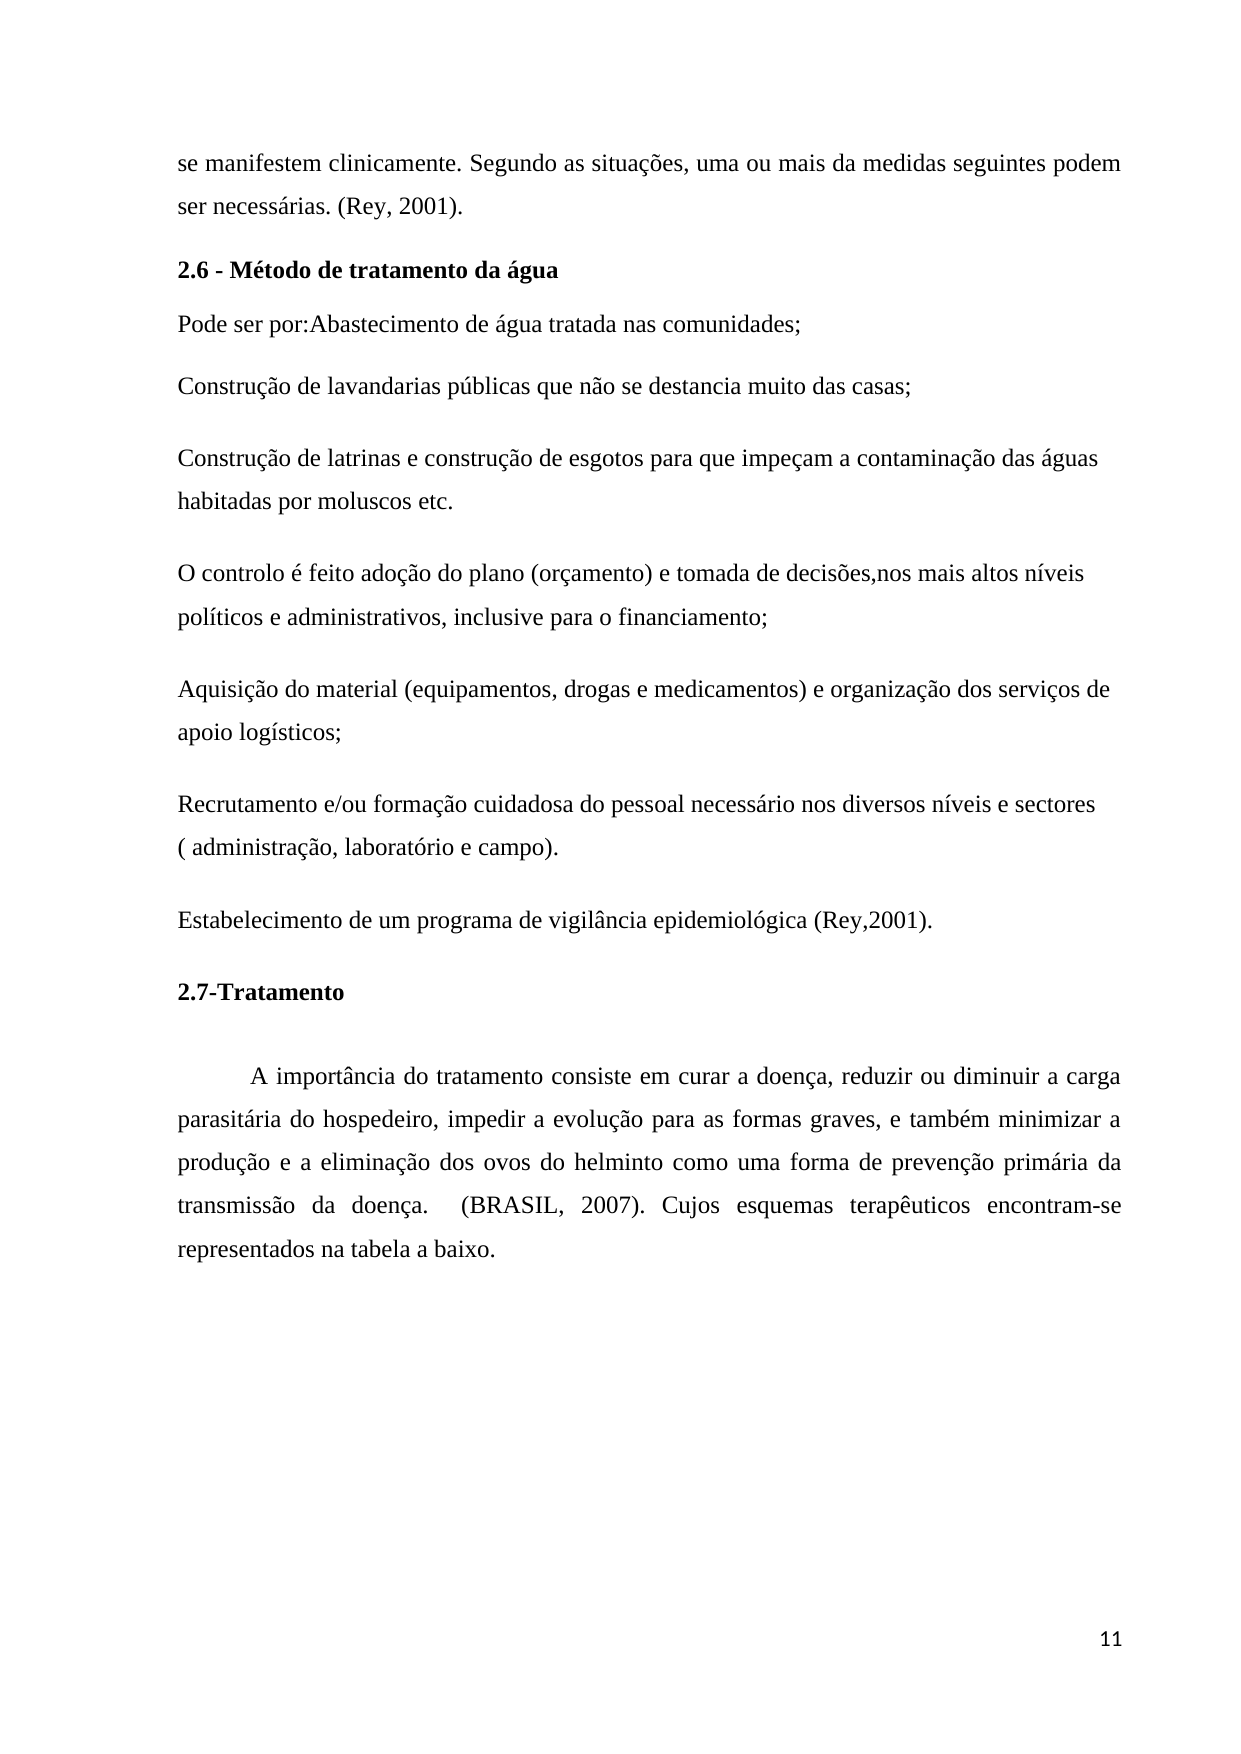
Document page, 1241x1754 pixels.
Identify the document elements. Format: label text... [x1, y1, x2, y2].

text Construção de latrinas e construção de esgotos para que impeçam a contaminação das águas habitadas por moluscos etc. [177, 443, 1122, 515]
text Recrutamento e/ou formação cuidadosa do pessoal necessário nos diversos níveis e sectores ( administração, laboratório e campo). [177, 789, 1122, 861]
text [177, 148, 1122, 219]
text Construção de lavandarias públicas que não se destancia muito das casas; [177, 371, 1122, 399]
text Aquisição do material (equipamentos, drogas e medicamentos) e organização dos serviços de apoio logísticos; [177, 674, 1122, 746]
subtitle 2.7-Tratamento [177, 977, 1122, 1006]
text O controlo é feito adoção do plano (orçamento) e tomada de decisões,nos mais altos níveis políticos e administrativos, inclusive para o financiamento; [177, 558, 1122, 630]
subtitle 2.6 - Método de tratamento da água [177, 255, 1122, 283]
text A importância do tratamento consiste em curar a doença, reduzir ou diminuir a carga parasitária do hospedeiro, impedir a evolução para as formas graves, e também minimizar a produção e a eliminação dos ovos do helminto como uma forma de prevenção primária da transmissão da doença. (BRASIL, 2007). Cujos esquemas terapêuticos encontram-se representados na tabela a baixo. [177, 1061, 1122, 1262]
subtitle Pode ser por:Abastecimento de água tratada nas comunidades; [177, 309, 1122, 337]
text Estabelecimento de um programa de vigilância epidemiológica (Rey,2001). [177, 905, 1122, 933]
